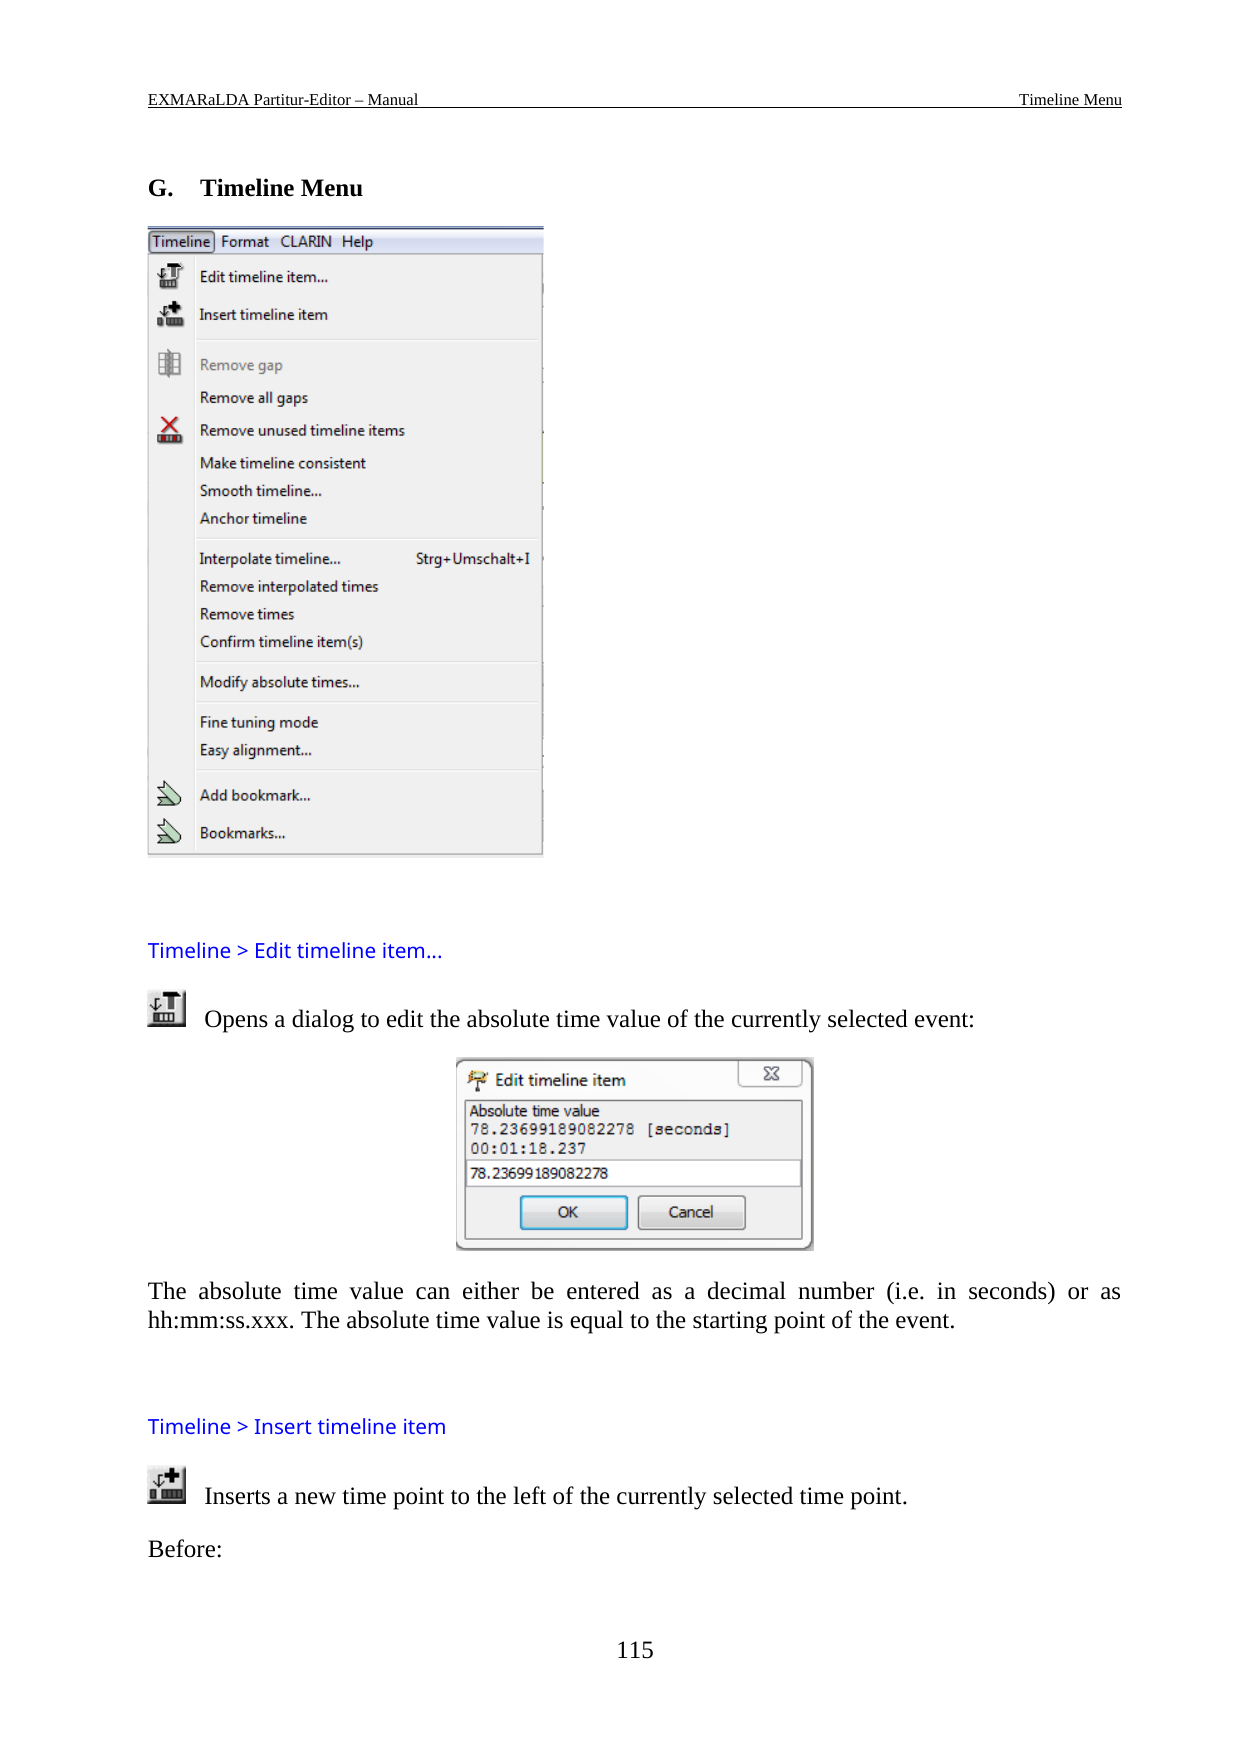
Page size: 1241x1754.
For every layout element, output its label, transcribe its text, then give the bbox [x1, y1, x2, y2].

text The absolute time value can either be entered as a decimal number (i.e. in seconds) or as hh:mm:ss.xxx. The absolute time value is equal to the starting point of the event. [148, 1276, 1122, 1333]
picture [147, 1465, 186, 1504]
subtitle Timeline > Insert timeline item [148, 1412, 1122, 1441]
text Inserts a new time point to the left of the currently selected time point. [148, 1466, 1122, 1509]
picture [147, 226, 544, 858]
text Before: [148, 1534, 1122, 1563]
subtitle Timeline > Edit timeline item... [148, 936, 1122, 964]
picture [147, 989, 186, 1027]
subtitle Timeline Menu [148, 173, 1122, 201]
picture [456, 1057, 814, 1251]
text Opens a dialog to edit the absolute time value of the currently selected event: [148, 989, 1122, 1032]
